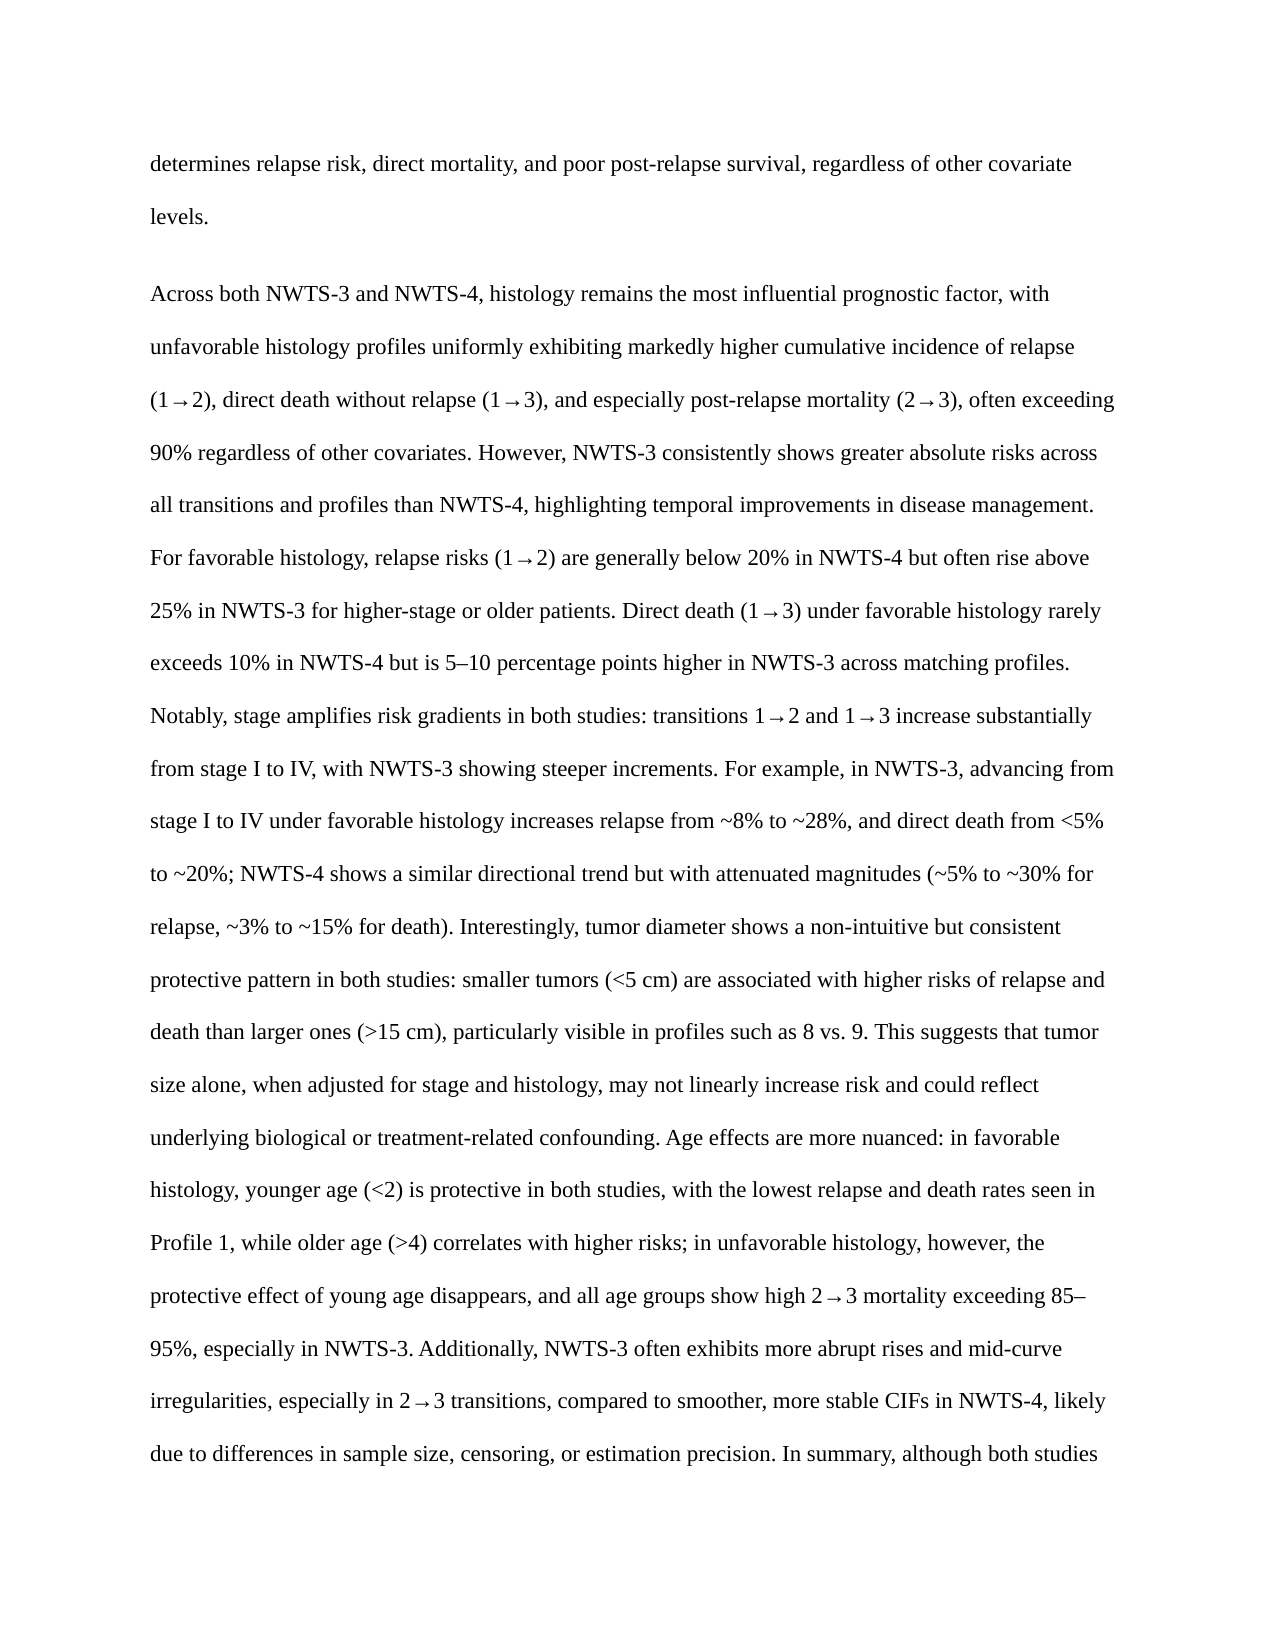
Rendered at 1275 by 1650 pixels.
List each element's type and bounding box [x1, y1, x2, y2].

text [150, 150, 1125, 229]
text [150, 280, 1125, 1466]
